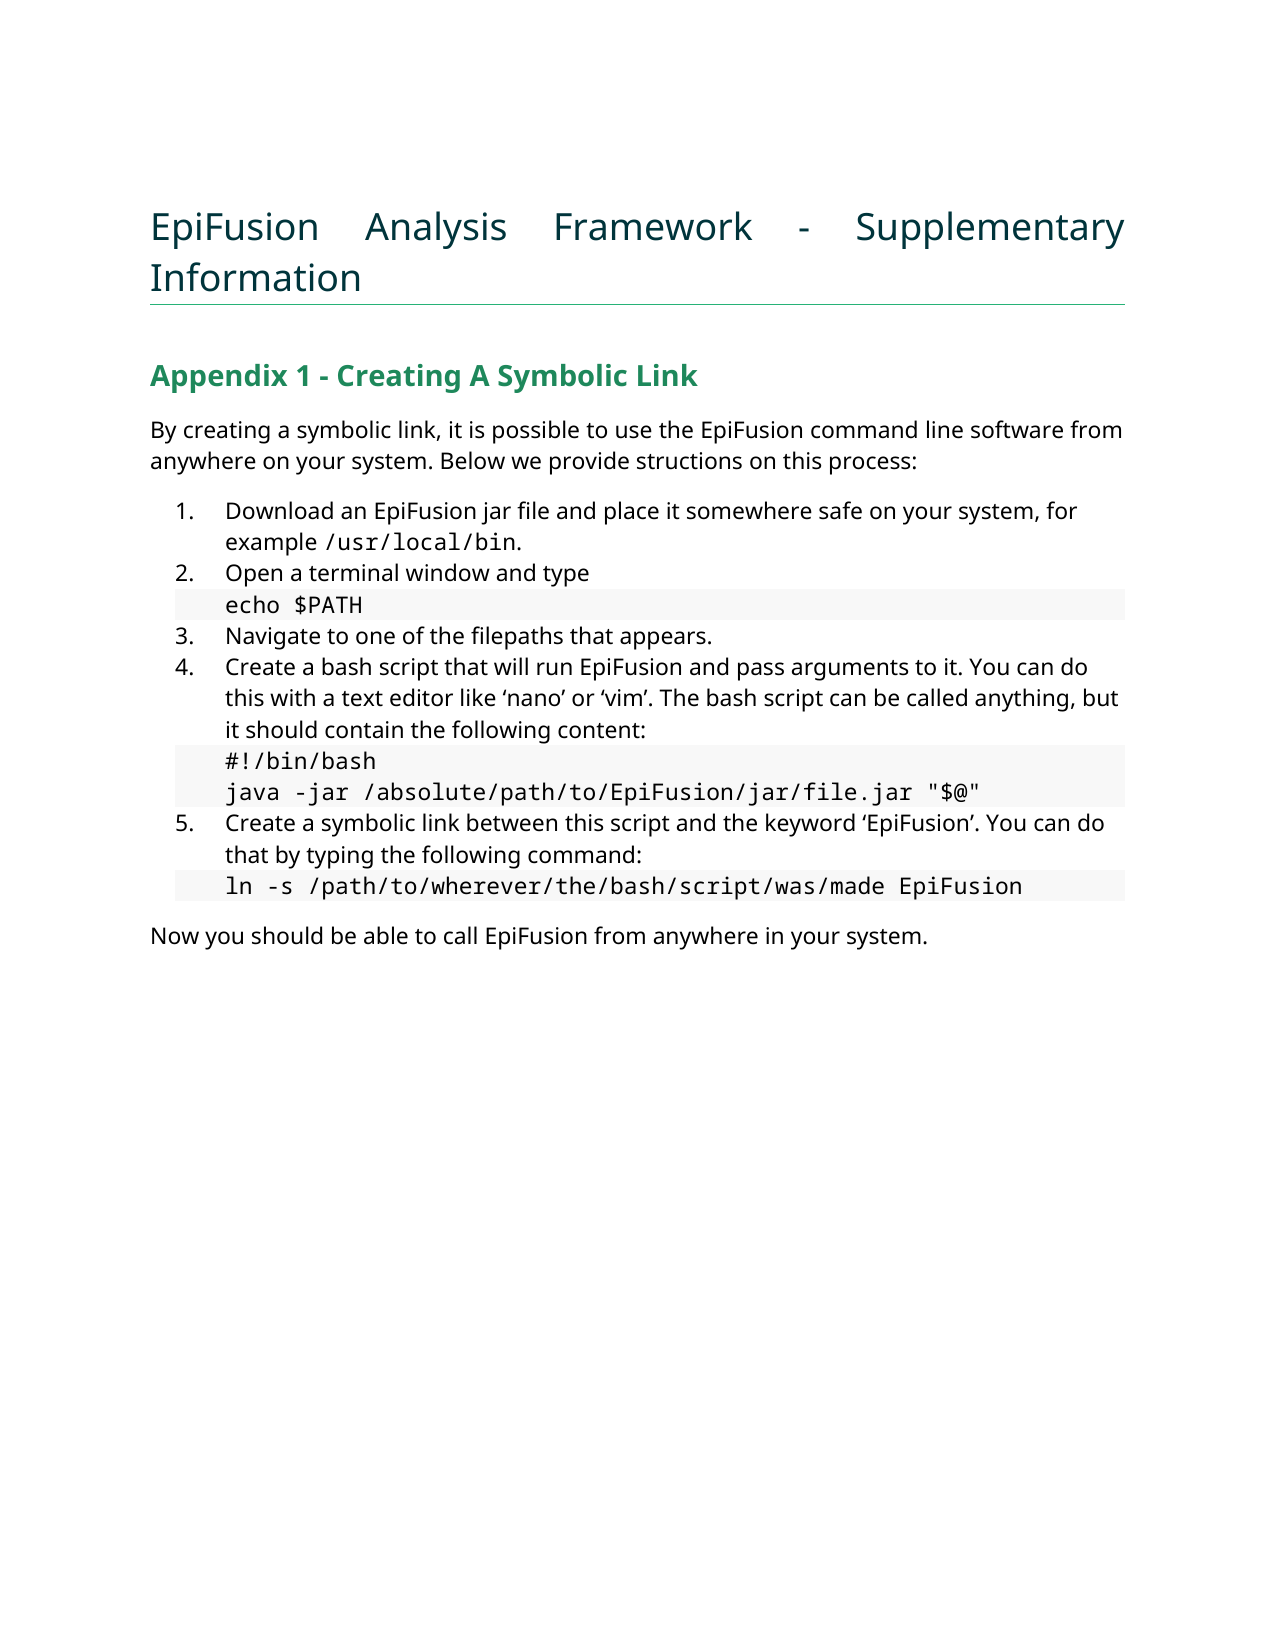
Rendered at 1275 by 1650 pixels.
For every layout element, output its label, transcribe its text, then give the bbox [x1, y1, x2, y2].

subtitle Appendix 1 - Creating A Symbolic Link [150, 355, 1125, 395]
text Now you should be able to call EpiFusion from anywhere in your system. [150, 920, 1125, 951]
list Create a bash script that will run EpiFusion and pass arguments to it. You can do this with a text editor like ‘nano’ or ‘vim’. The bash script can be called anything, but it should contain the following content: [175, 651, 1125, 745]
list #!/bin/bash java -jar /absolute/path/to/EpiFusion/jar/file.jar "$@" [175, 745, 1125, 807]
list ln -s /path/to/wherever/the/bash/script/was/made EpiFusion [175, 870, 1125, 901]
list Create a symbolic link between this script and the keyword ‘EpiFusion’. You can do that by typing the following command: [175, 807, 1125, 870]
list Open a terminal window and type [175, 557, 1125, 589]
list echo $PATH [175, 589, 1125, 620]
list Navigate to one of the filepaths that appears. [175, 620, 1125, 651]
title EpiFusion Analysis Framework - Supplementary Information [150, 200, 1125, 304]
list Download an EpiFusion jar file and place it somewhere safe on your system, for example /usr/local/bin. [175, 495, 1125, 557]
text By creating a symbolic link, it is possible to use the EpiFusion command line software from anywhere on your system. Below we provide structions on this process: [150, 414, 1125, 476]
